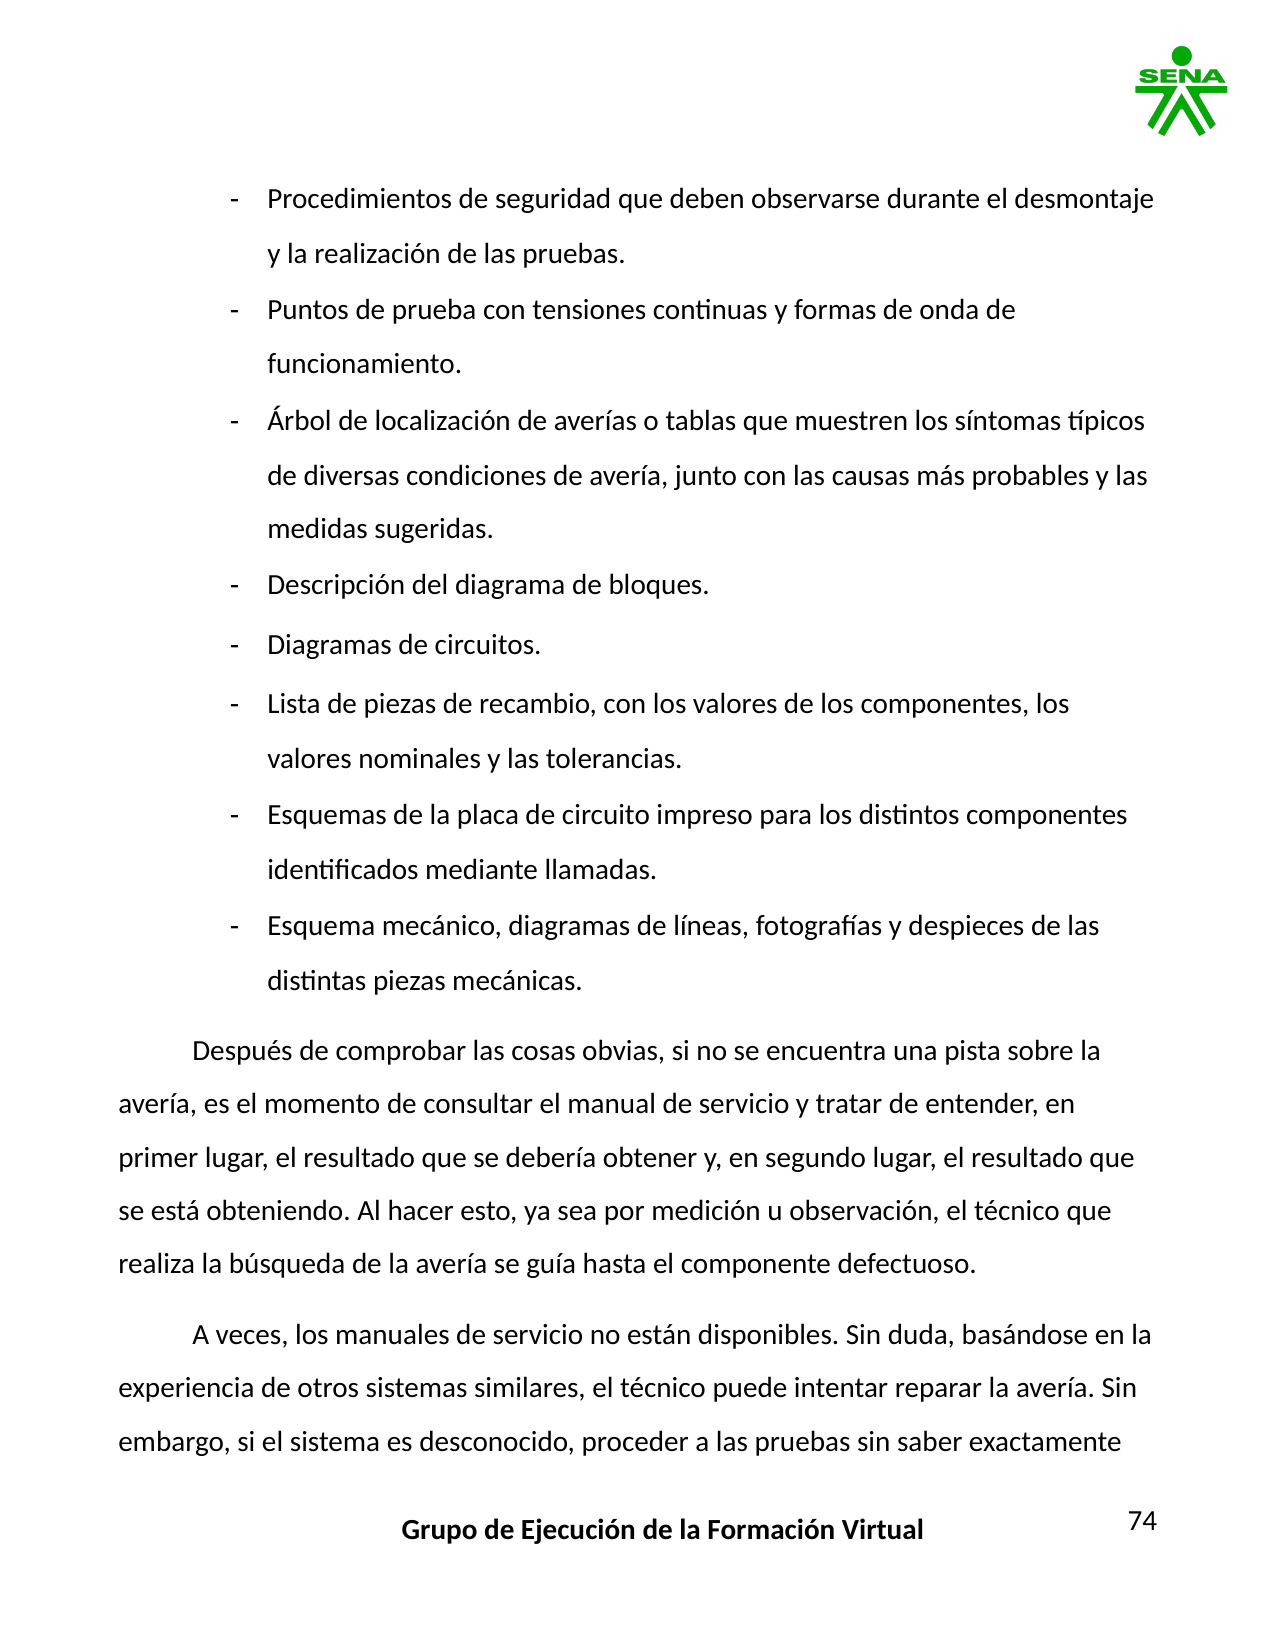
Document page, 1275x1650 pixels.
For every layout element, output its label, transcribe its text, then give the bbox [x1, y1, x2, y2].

list Diagramas de circuitos. [229, 623, 1157, 663]
list Árbol de localización de averías o tablas que muestren los síntomas típicos de diversas condiciones de avería, junto con las causas más probables y las medidas sugeridas. [229, 399, 1157, 546]
list Lista de piezas de recambio, con los valores de los componentes, los valores nominales y las tolerancias. [229, 682, 1157, 776]
list Esquemas de la placa de circuito impreso para los distintos componentes identificados mediante llamadas. [229, 793, 1157, 886]
list Esquema mecánico, diagramas de líneas, fotografías y despieces de las distintas piezas mecánicas. [229, 904, 1157, 997]
list Descripción del diagrama de bloques. [229, 563, 1157, 603]
list Procedimientos de seguridad que deben observarse durante el desmontaje y la realización de las pruebas. [229, 177, 1157, 270]
picture [1135, 46, 1228, 136]
list Puntos de prueba con tensiones continuas y formas de onda de funcionamiento. [229, 288, 1157, 381]
text Después de comprobar las cosas obvias, si no se encuentra una pista sobre la avería, es el momento de consultar el manual de servicio y tratar de entender, en primer lugar, el resultado que se debería obtener y, en segundo lugar, el resultado que se está obteniendo. Al hacer esto, ya sea por medición u observación, el técnico que realiza la búsqueda de la avería se guía hasta el componente defectuoso. [118, 1032, 1157, 1281]
